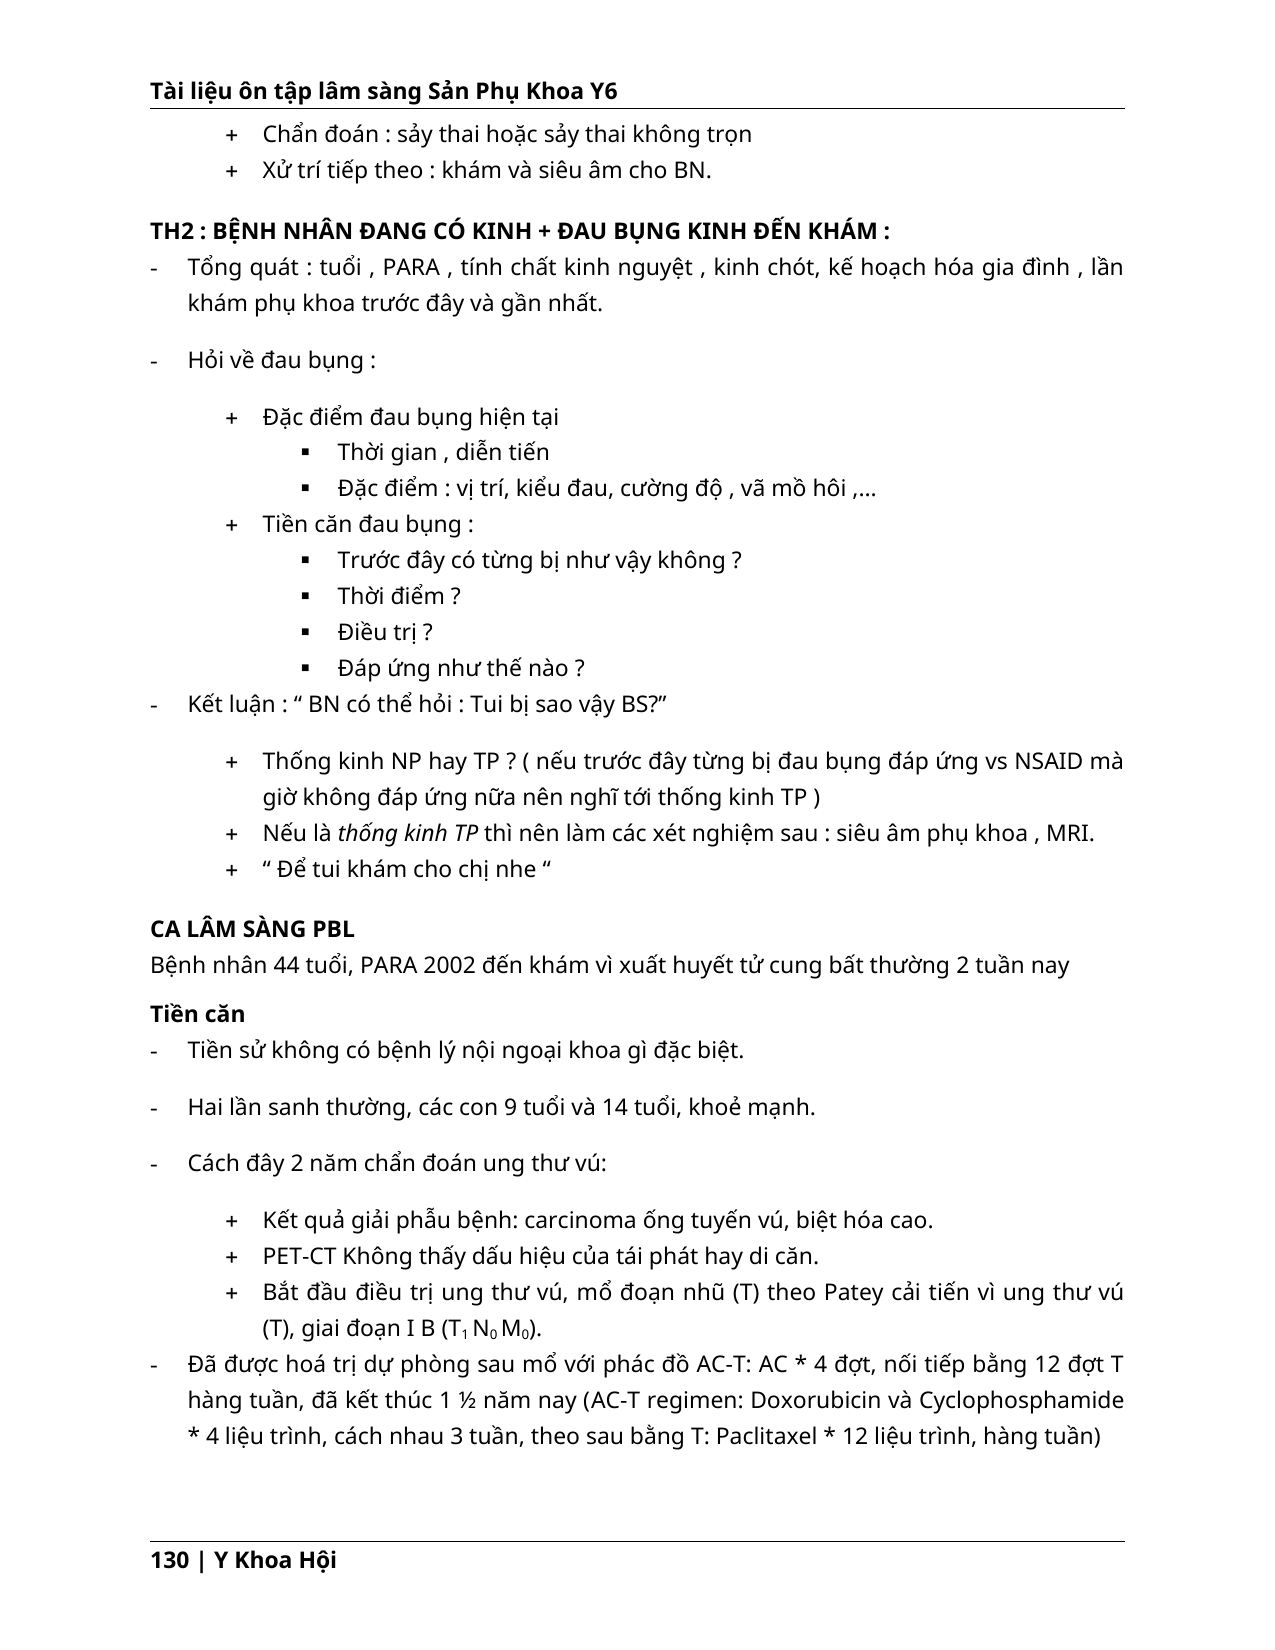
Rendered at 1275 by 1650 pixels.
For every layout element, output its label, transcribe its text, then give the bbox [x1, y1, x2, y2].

text Đáp ứng như thế nào ? [300, 652, 1125, 683]
subtitle Tiền căn [150, 998, 1125, 1029]
text Tiền sử không có bệnh lý nội ngoại khoa gì đặc biệt. [150, 1034, 1125, 1065]
text Bắt đầu điều trị ung thư vú, mổ đoạn nhũ (T) theo Patey cải tiến vì ung thư vú (T), giai đoạn I B (T1 N0 M0). [225, 1276, 1125, 1343]
text Nếu là thống kinh TP thì nên làm các xét nghiệm sau : siêu âm phụ khoa , MRI. [225, 817, 1125, 848]
text Chẩn đoán : sảy thai hoặc sảy thai không trọn [225, 118, 1125, 149]
text Hỏi về đau bụng : [150, 344, 1125, 375]
text Đặc điểm đau bụng hiện tại [225, 400, 1125, 432]
text Bệnh nhân 44 tuổi, PARA 2002 đến khám vì xuất huyết tử cung bất thường 2 tuần nay [150, 949, 1125, 981]
text Thời gian , diễn tiến [300, 436, 1125, 468]
text Đặc điểm : vị trí, kiểu đau, cường độ , vã mồ hôi ,… [300, 472, 1125, 503]
subtitle CA LÂM SÀNG PBL [150, 913, 1125, 945]
text Cách đây 2 năm chẩn đoán ung thư vú: [150, 1147, 1125, 1178]
text Trước đây có từng bị như vậy không ? [300, 544, 1125, 575]
text Hai lần sanh thường, các con 9 tuổi và 14 tuổi, khoẻ mạnh. [150, 1091, 1125, 1122]
text Xử trí tiếp theo : khám và siêu âm cho BN. [225, 154, 1125, 185]
text “ Để tui khám cho chị nhe “ [225, 852, 1125, 884]
text Thống kinh NP hay TP ? ( nếu trước đây từng bị đau bụng đáp ứng vs NSAID mà giờ không đáp ứng nữa nên nghĩ tới thống kinh TP ) [225, 745, 1125, 812]
text Kết luận : “ BN có thể hỏi : Tui bị sao vậy BS?” [150, 688, 1125, 719]
text Kết quả giải phẫu bệnh: carcinoma ống tuyến vú, biệt hóa cao. [225, 1204, 1125, 1235]
text Tổng quát : tuổi , PARA , tính chất kinh nguyệt , kinh chót, kế hoạch hóa gia đình , lần khám phụ khoa trước đây và gần nhất. [150, 251, 1125, 318]
text Thời điểm ? [300, 580, 1125, 611]
subtitle TH2 : BỆNH NHÂN đang có kinh + đau bụng kinh đến khám : [150, 215, 1125, 246]
text Điều trị ? [300, 616, 1125, 647]
text Tiền căn đau bụng : [225, 508, 1125, 539]
text PET-CT Không thấy dấu hiệu của tái phát hay di căn. [225, 1240, 1125, 1271]
text Đã được hoá trị dự phòng sau mổ với phác đồ AC-T: AC * 4 đợt, nối tiếp bằng 12 đợt T hàng tuần, đã kết thúc 1 ½ năm nay (AC-T regimen: Doxorubicin và Cyclophosphamide * 4 liệu trình, cách nhau 3 tuần, theo sau bằng T: Paclitaxel * 12 liệu trình, hàng tuần) [150, 1348, 1125, 1451]
